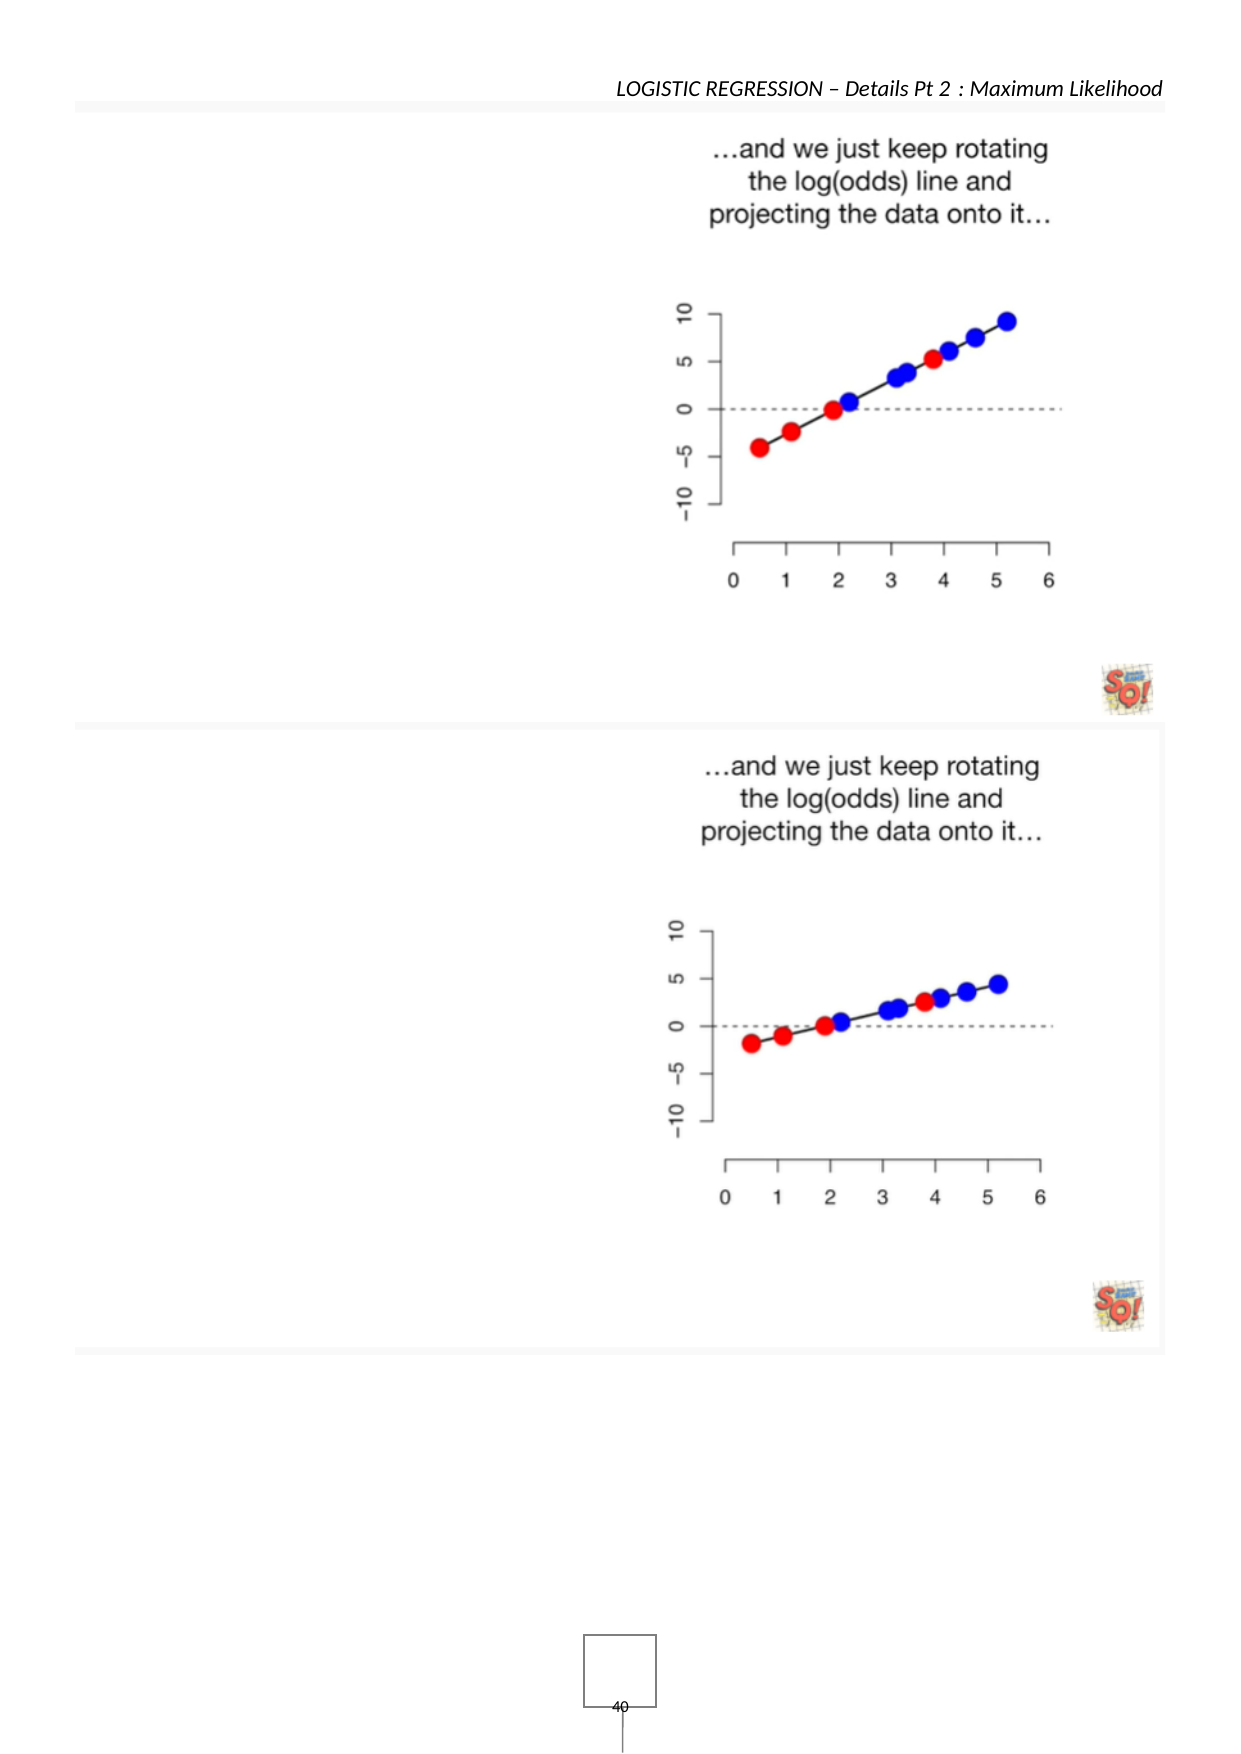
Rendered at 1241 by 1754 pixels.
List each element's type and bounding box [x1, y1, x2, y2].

picture [75, 101, 1166, 1355]
